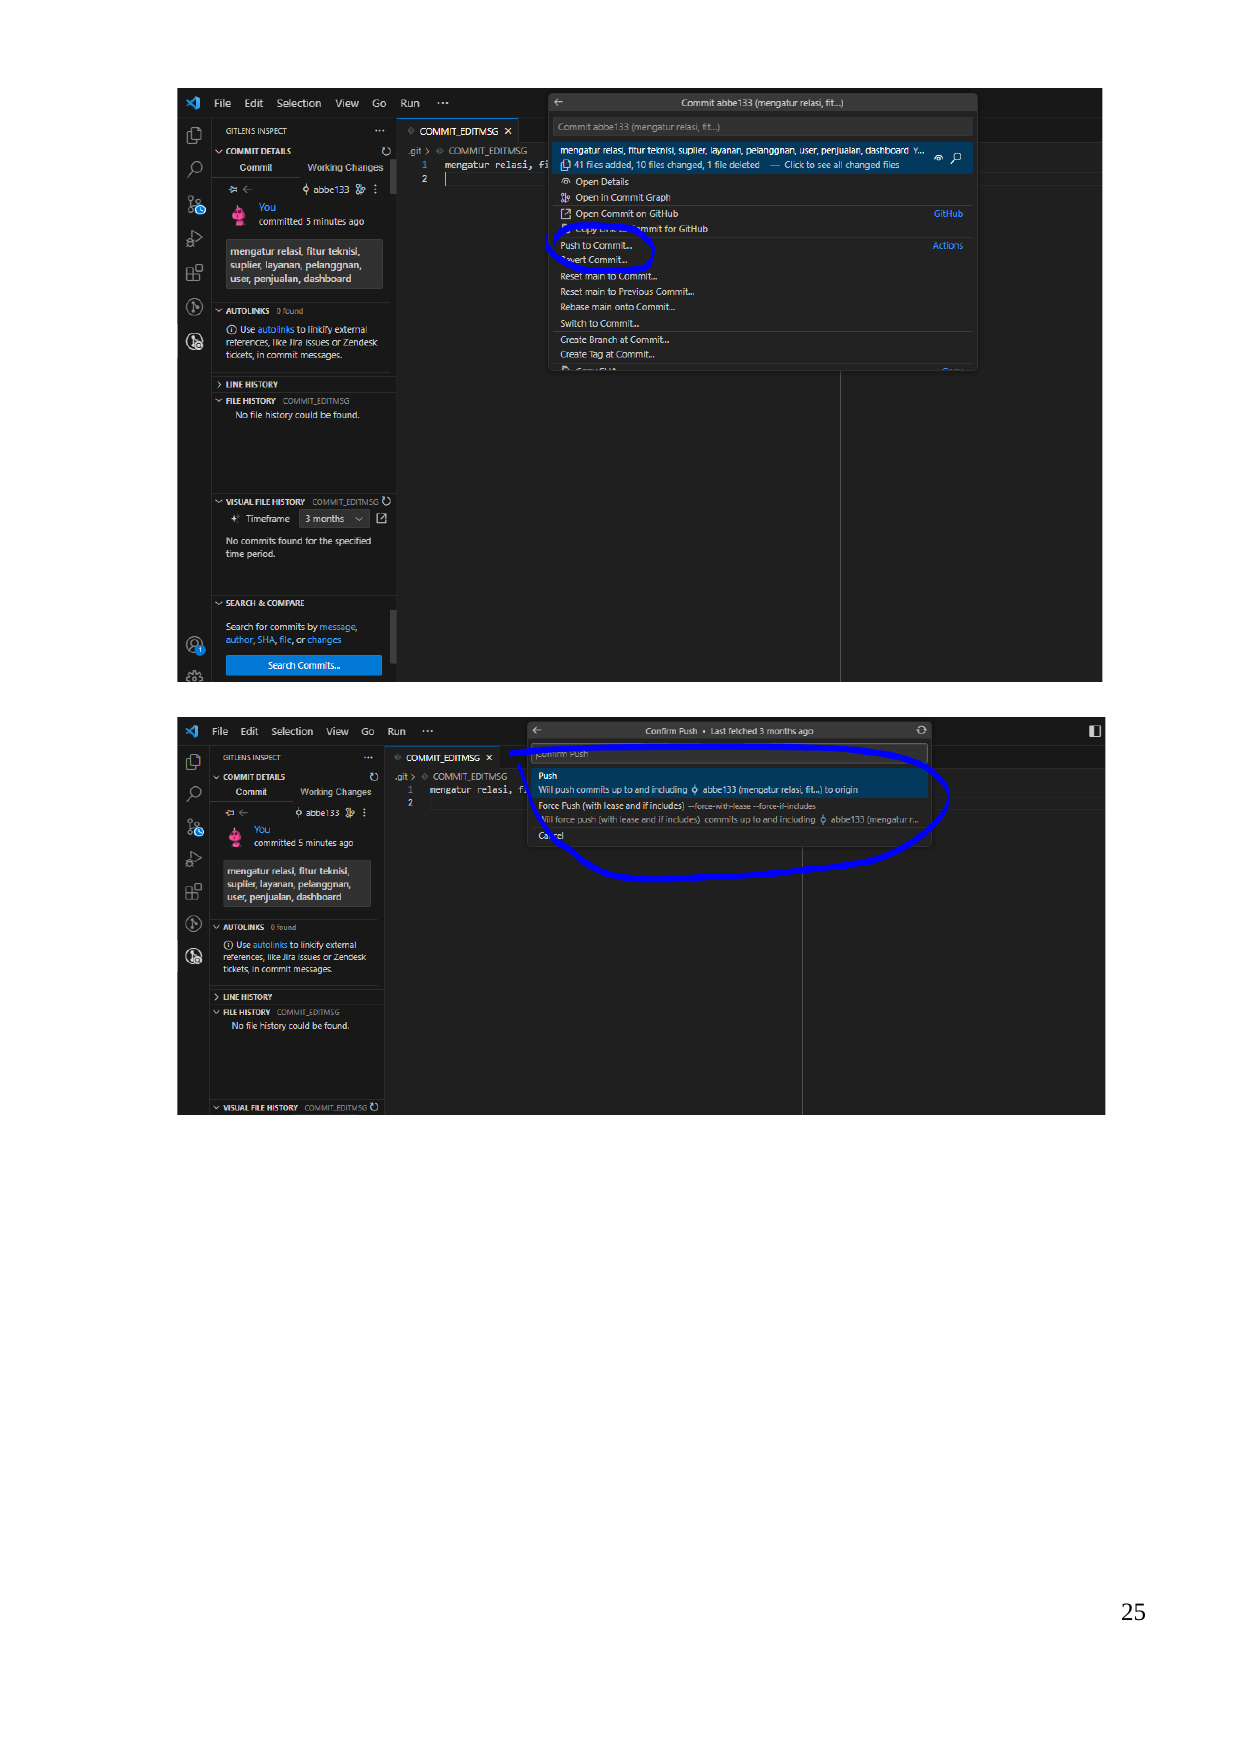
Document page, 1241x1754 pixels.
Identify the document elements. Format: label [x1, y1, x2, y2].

picture [177, 717, 1106, 1115]
picture [177, 88, 1103, 682]
